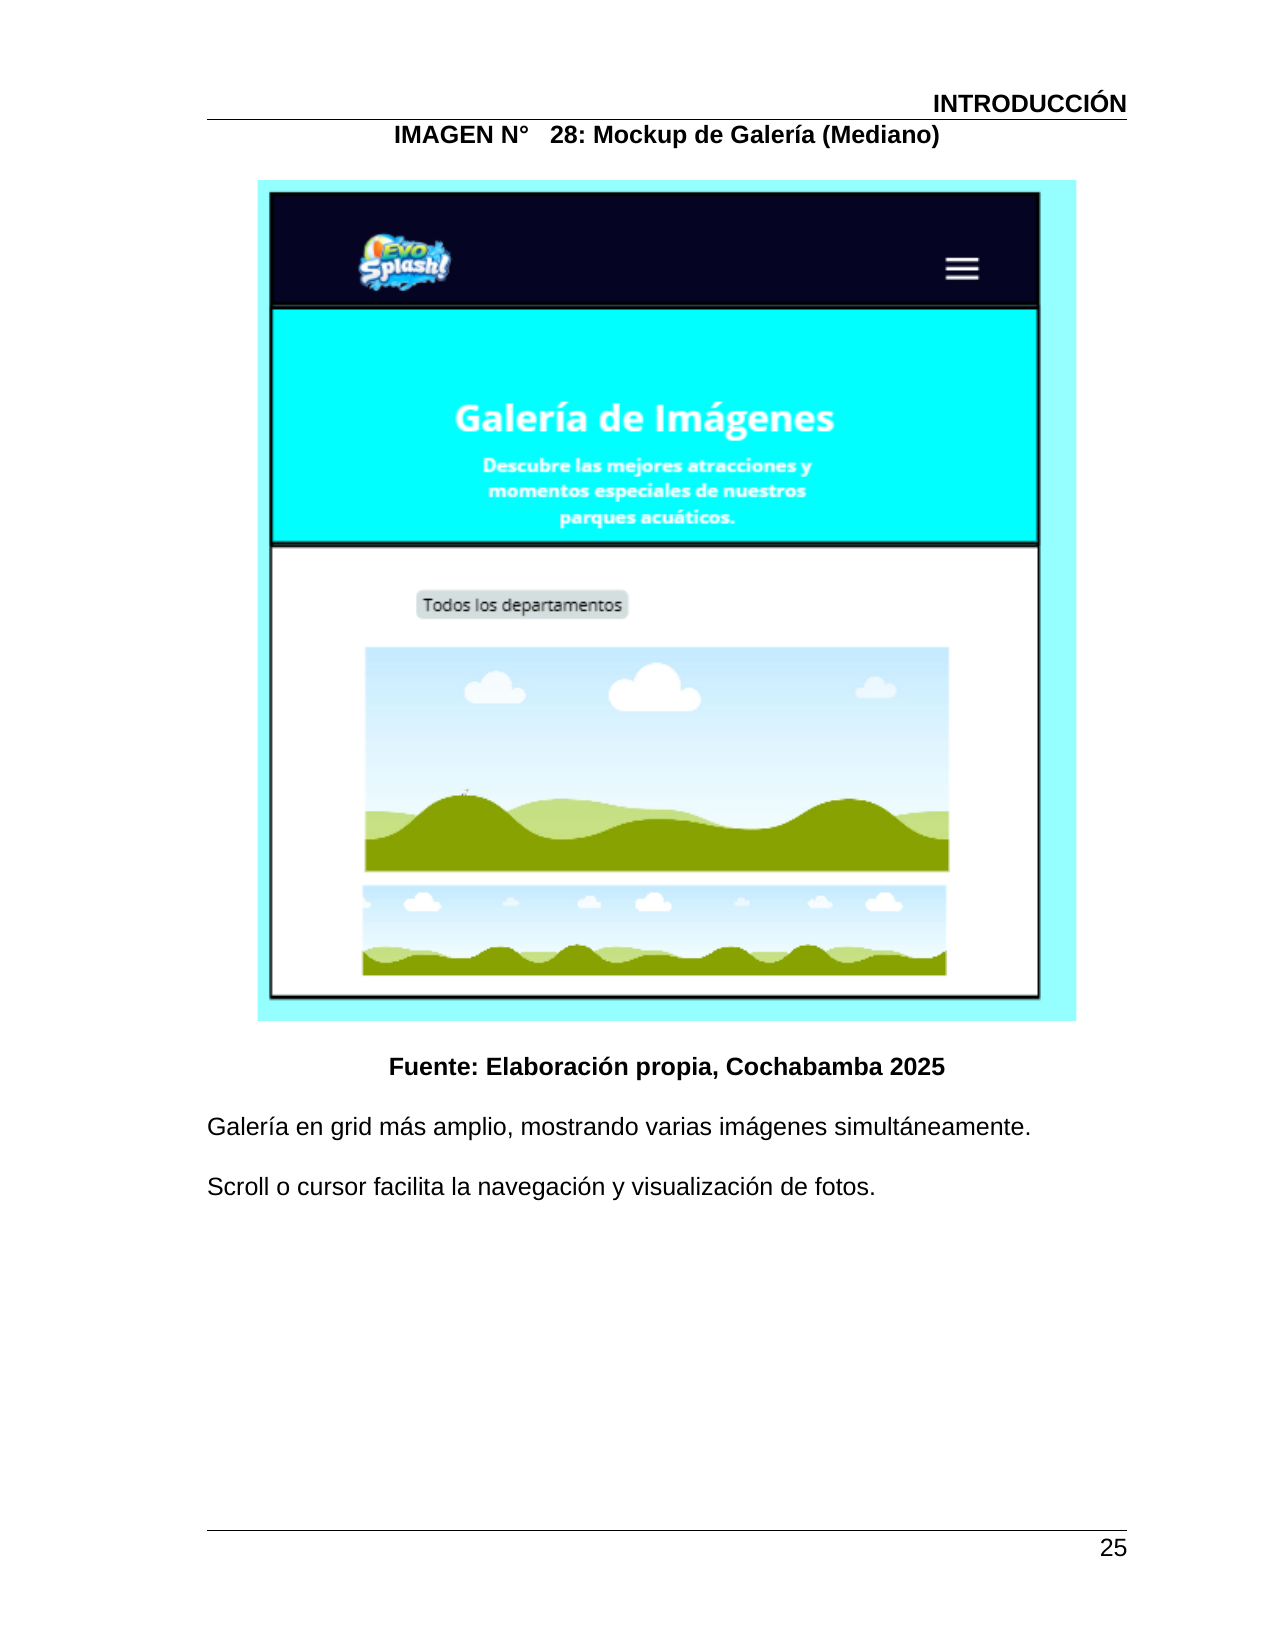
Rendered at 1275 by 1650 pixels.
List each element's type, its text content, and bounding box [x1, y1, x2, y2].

text Scroll o cursor facilita la navegación y visualización de fotos. [207, 1172, 1127, 1200]
text IMAGEN N° 28: Mockup de Galería (Mediano) [207, 120, 1127, 149]
text Galería en grid más amplio, mostrando varias imágenes simultáneamente. [207, 1112, 1127, 1141]
text Fuente: Elaboración propia, Cochabamba 2025 [207, 1052, 1127, 1081]
picture [257, 180, 1077, 1021]
